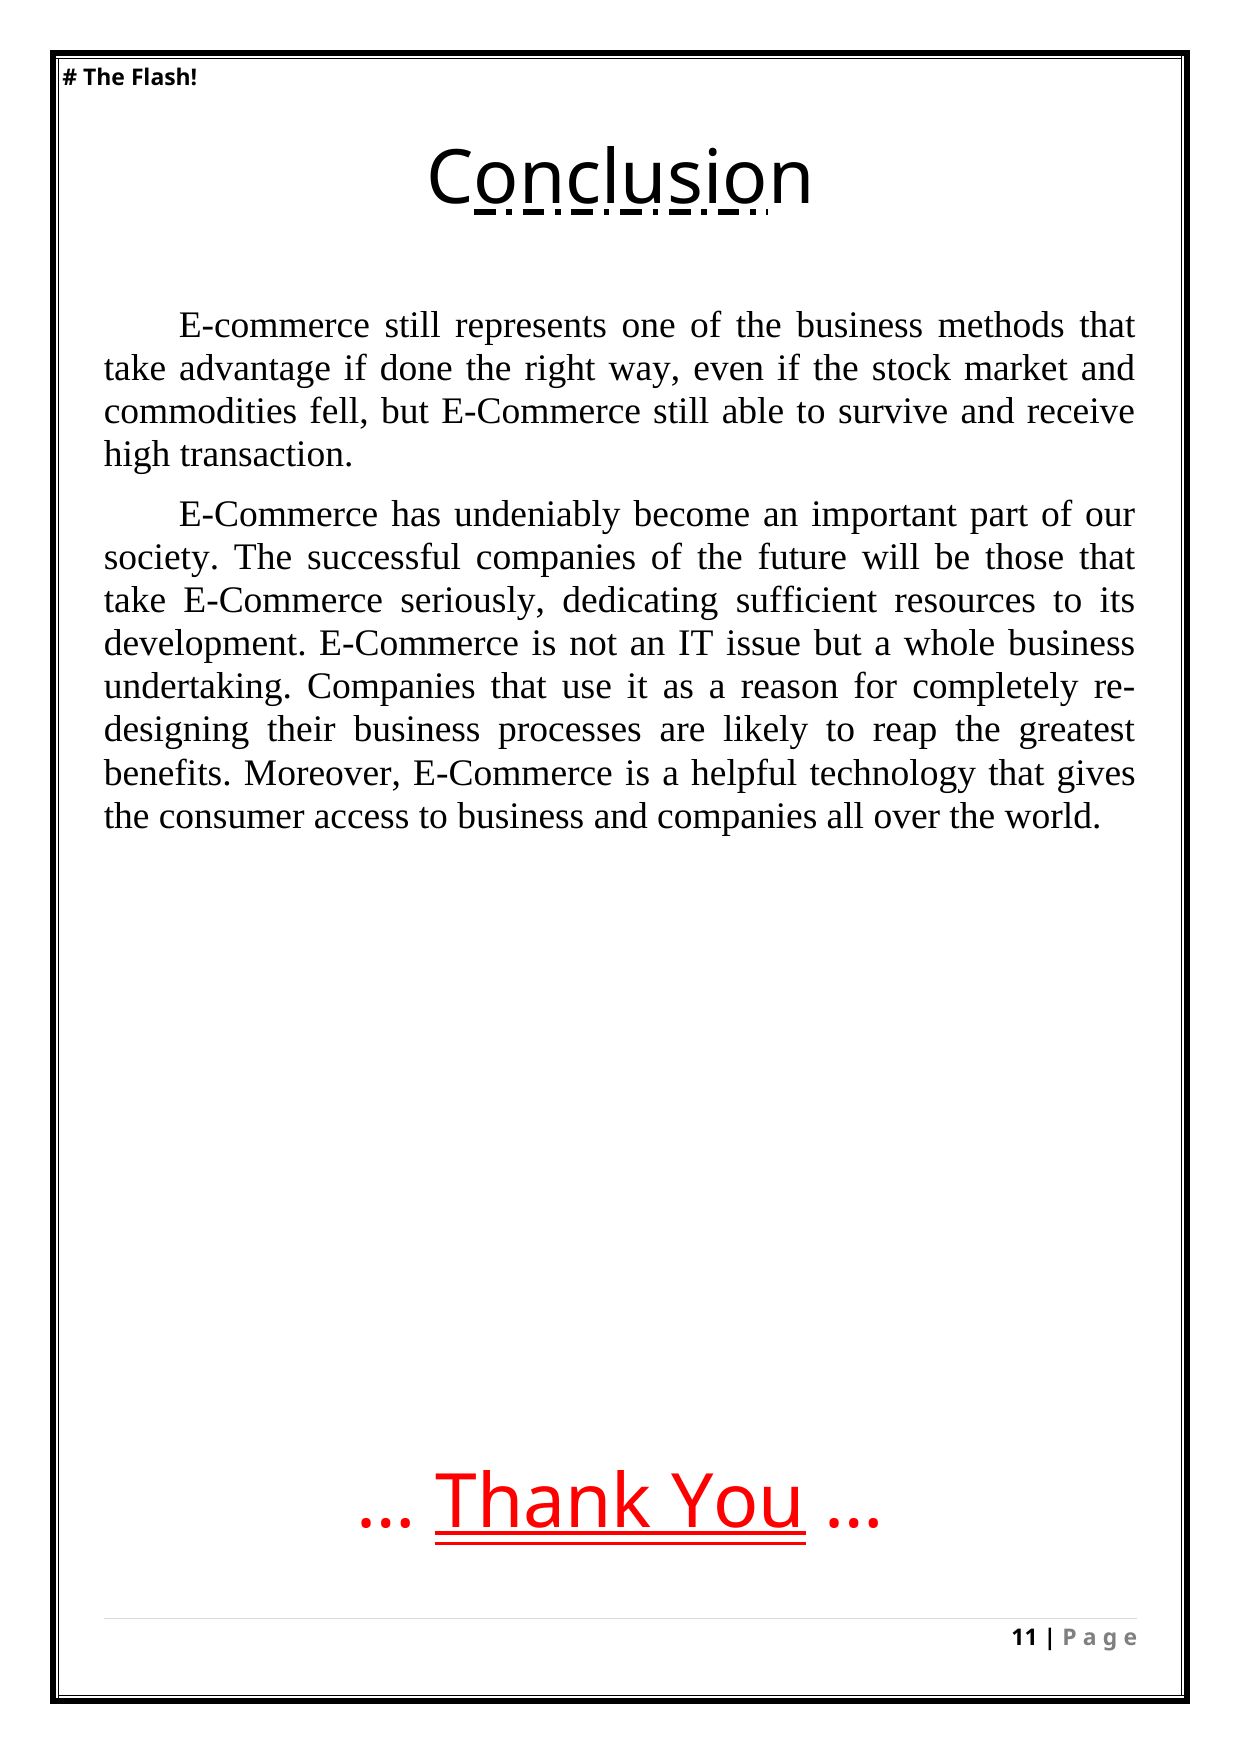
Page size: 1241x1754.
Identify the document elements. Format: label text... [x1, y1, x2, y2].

list … Thank You … [103, 1447, 1137, 1549]
text E-commerce still represents one of the business methods that take advantage if done the right way, even if the stock market and commodities fell, but E-Commerce still able to survive and receive high transaction. [103, 302, 1137, 474]
text Conclusion [103, 123, 1137, 226]
text E-Commerce has undeniably become an important part of our society. The successful companies of the future will be those that take E-Commerce seriously, dedicating sufficient resources to its development. E-Commerce is not an IT issue but a whole business undertaking. Companies that use it as a reason for completely re-designing their business processes are likely to reap the greatest benefits. Moreover, E-Commerce is a helpful technology that gives the consumer access to business and companies all over the world. [103, 491, 1137, 836]
